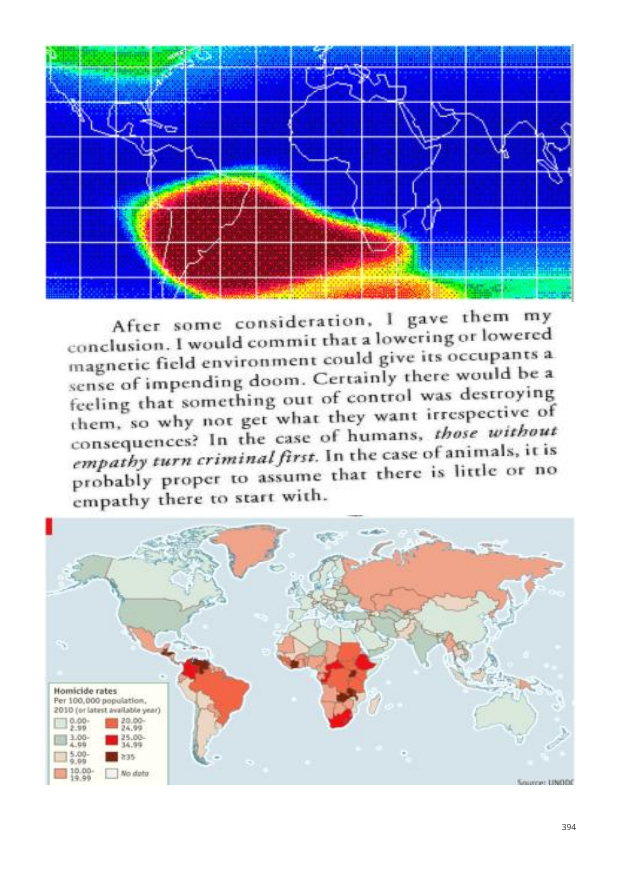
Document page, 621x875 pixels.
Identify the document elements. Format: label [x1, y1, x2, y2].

picture [44, 44, 576, 302]
picture [44, 303, 576, 785]
